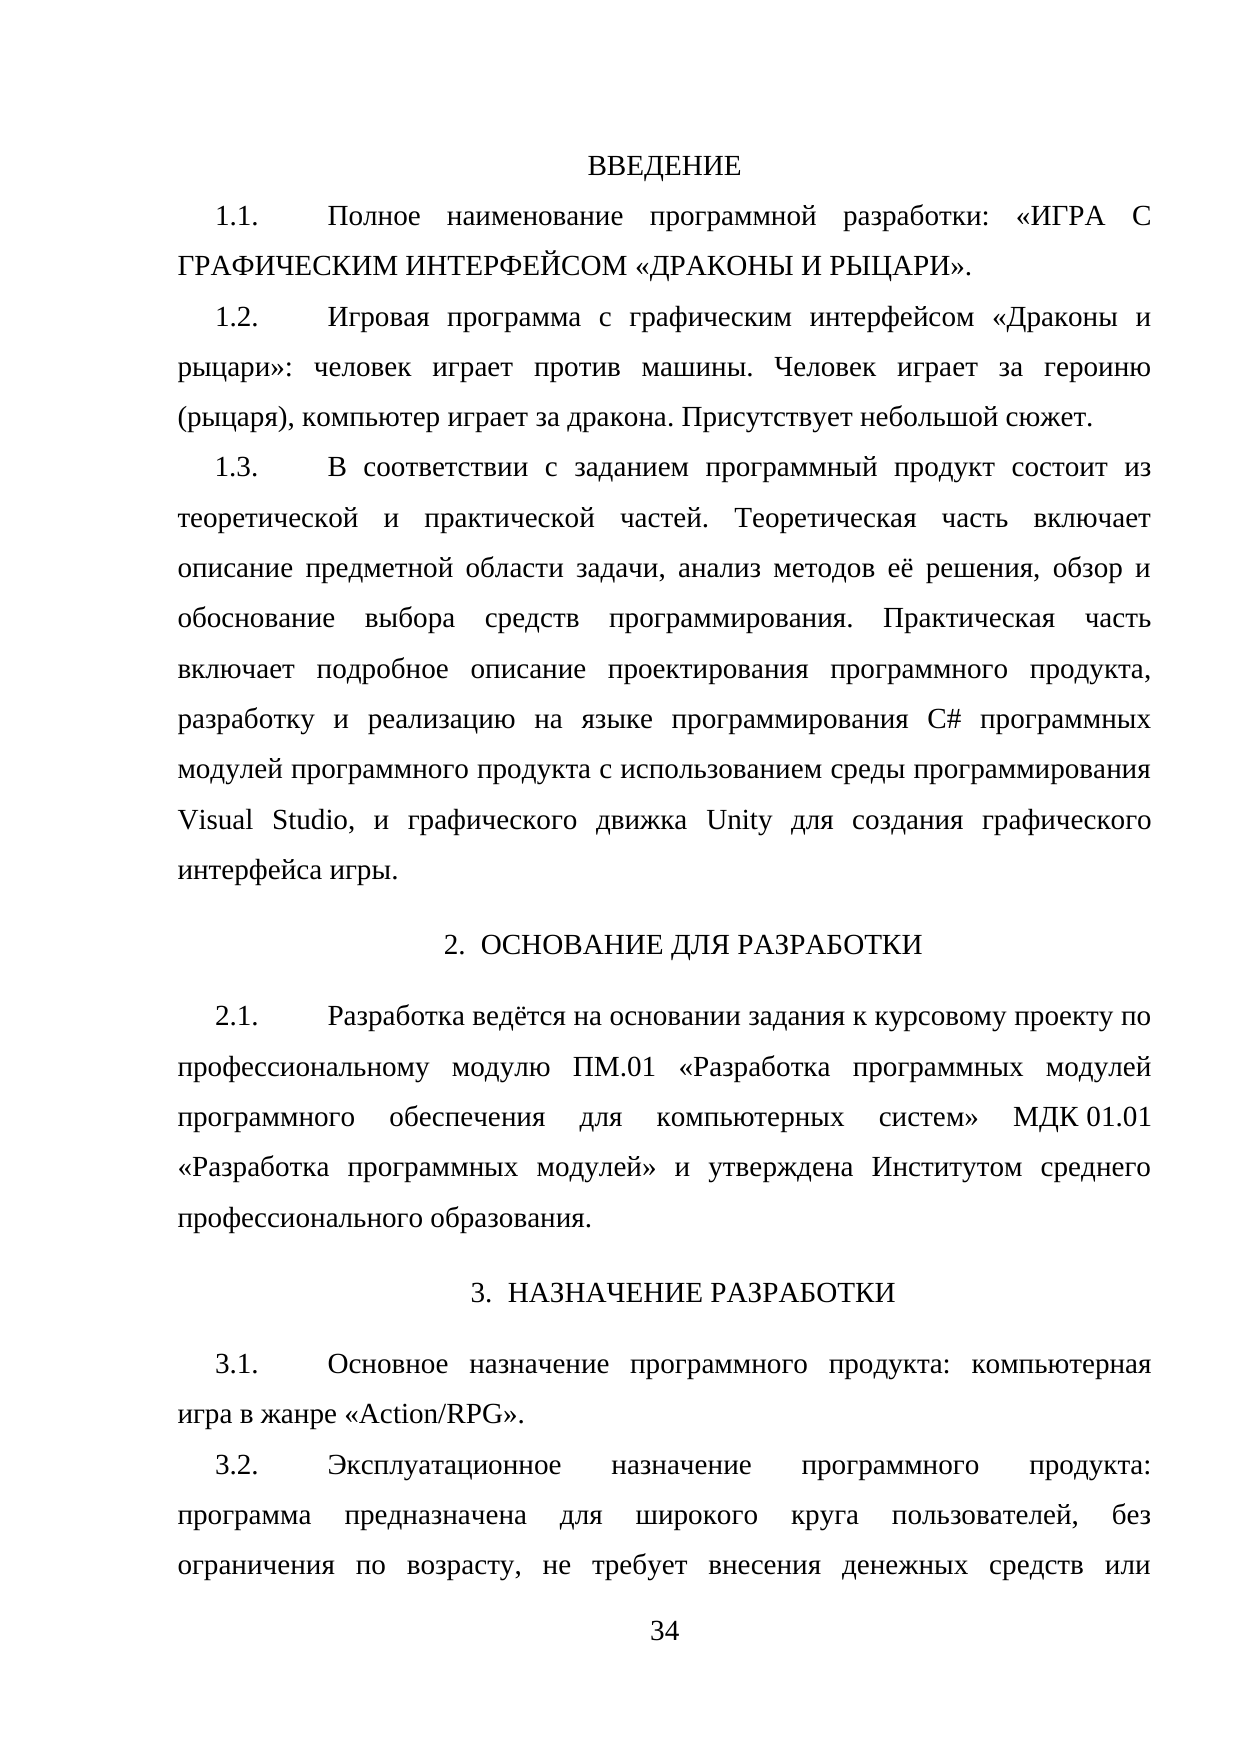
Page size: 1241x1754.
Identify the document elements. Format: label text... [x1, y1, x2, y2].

text ВВЕДЕНИЕ [177, 148, 1152, 181]
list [177, 1447, 1152, 1581]
list Разработка ведётся на основании задания к курсовому проекту по профессиональному модулю ПМ.01 «Разработка программных модулей программного обеспечения для компьютерных систем» МДК 01.01 «Разработка программных модулей» и утверждена Институтом среднего профессионального образования. [177, 998, 1152, 1233]
list НАЗНАЧЕНИЕ РАЗРАБОТКИ [214, 1275, 1152, 1309]
list В соответствии с заданием программный продукт состоит из теоретической и практической частей. Теоретическая часть включает описание предметной области задачи, анализ методов её решения, обзор и обоснование выбора средств программирования. Практическая часть включает подробное описание проектирования программного продукта, разработку и реализацию на языке программирования C# программных модулей программного продукта с использованием среды программирования Visual Studio, и графического движка Unity для создания графического интерфейса игры. [177, 449, 1152, 886]
list ОСНОВАНИЕ ДЛЯ РАЗРАБОТКИ [214, 927, 1152, 961]
list Основное назначение программного продукта: компьютерная игра в жанре «Action/RPG». [177, 1346, 1152, 1430]
list Полное наименование программной разработки: «ИГРА С ГРАФИЧЕСКИМ ИНТЕРФЕЙСОМ «ДРАКОНЫ И РЫЦАРИ». [177, 198, 1152, 282]
list Игровая программа с графическим интерфейсом «Драконы и рыцари»: человек играет против машины. Человек играет за героиню (рыцаря), компьютер играет за дракона. Присутствует небольшой сюжет. [177, 299, 1152, 433]
